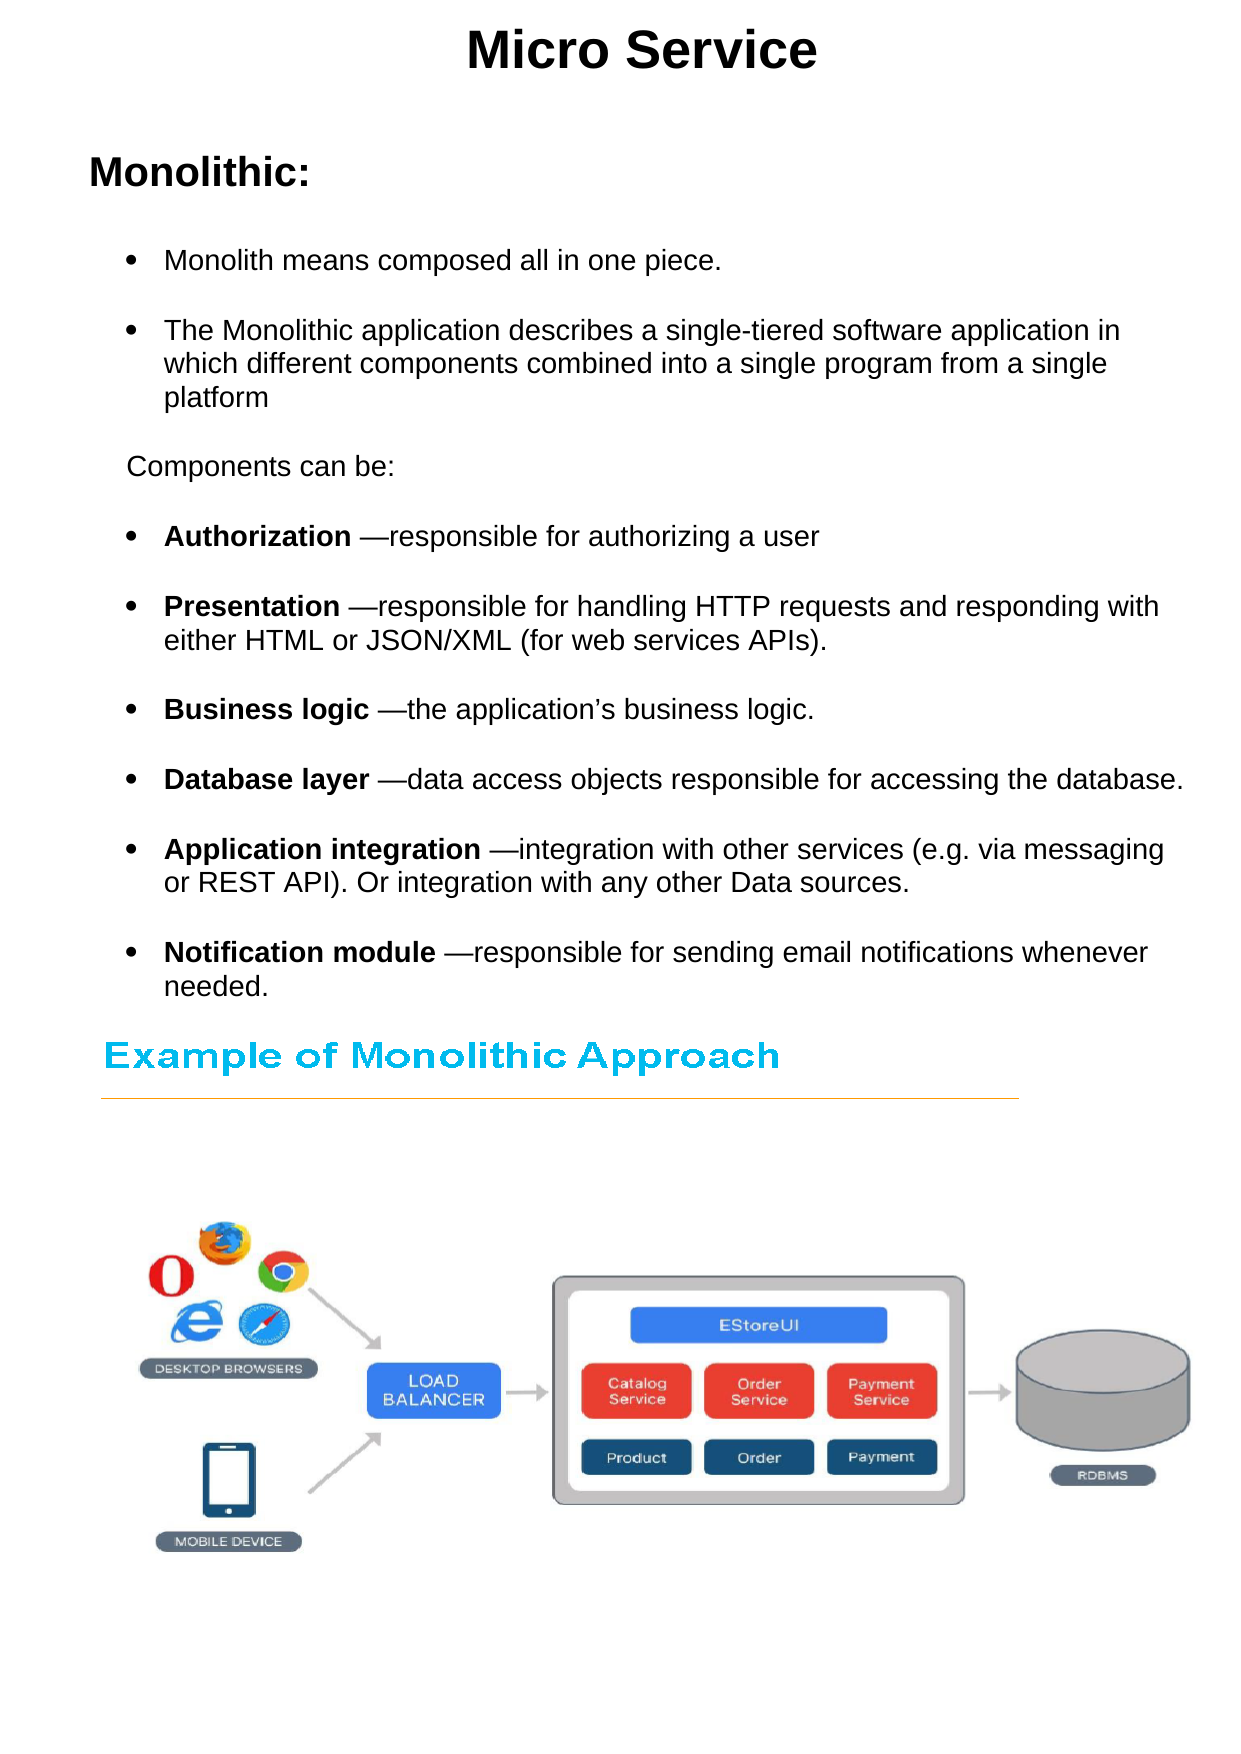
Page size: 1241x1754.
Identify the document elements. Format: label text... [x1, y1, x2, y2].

list Application integration —integration with other services (e.g. via messaging or REST API). Or integration with any other Data sources. [126, 832, 1196, 899]
text Monolithic: [89, 147, 1196, 195]
list Notification module —responsible for sending email notifications whenever needed. [126, 935, 1196, 1002]
list Presentation —responsible for handling HTTP requests and responding with either HTML or JSON/XML (for web services APIs). [126, 589, 1196, 656]
list The Monolithic application describes a single-tiered software application in which different components combined into a single program from a single platform [126, 312, 1196, 413]
text Components can be: [126, 449, 1196, 483]
list Authorization —responsible for authorizing a user [126, 519, 1196, 553]
picture [88, 1038, 1196, 1557]
list Database layer —data access objects responsible for accessing the database. [126, 762, 1196, 796]
list Business logic —the application’s business logic. [126, 692, 1196, 726]
list Monolith means composed all in one piece. [126, 243, 1196, 276]
